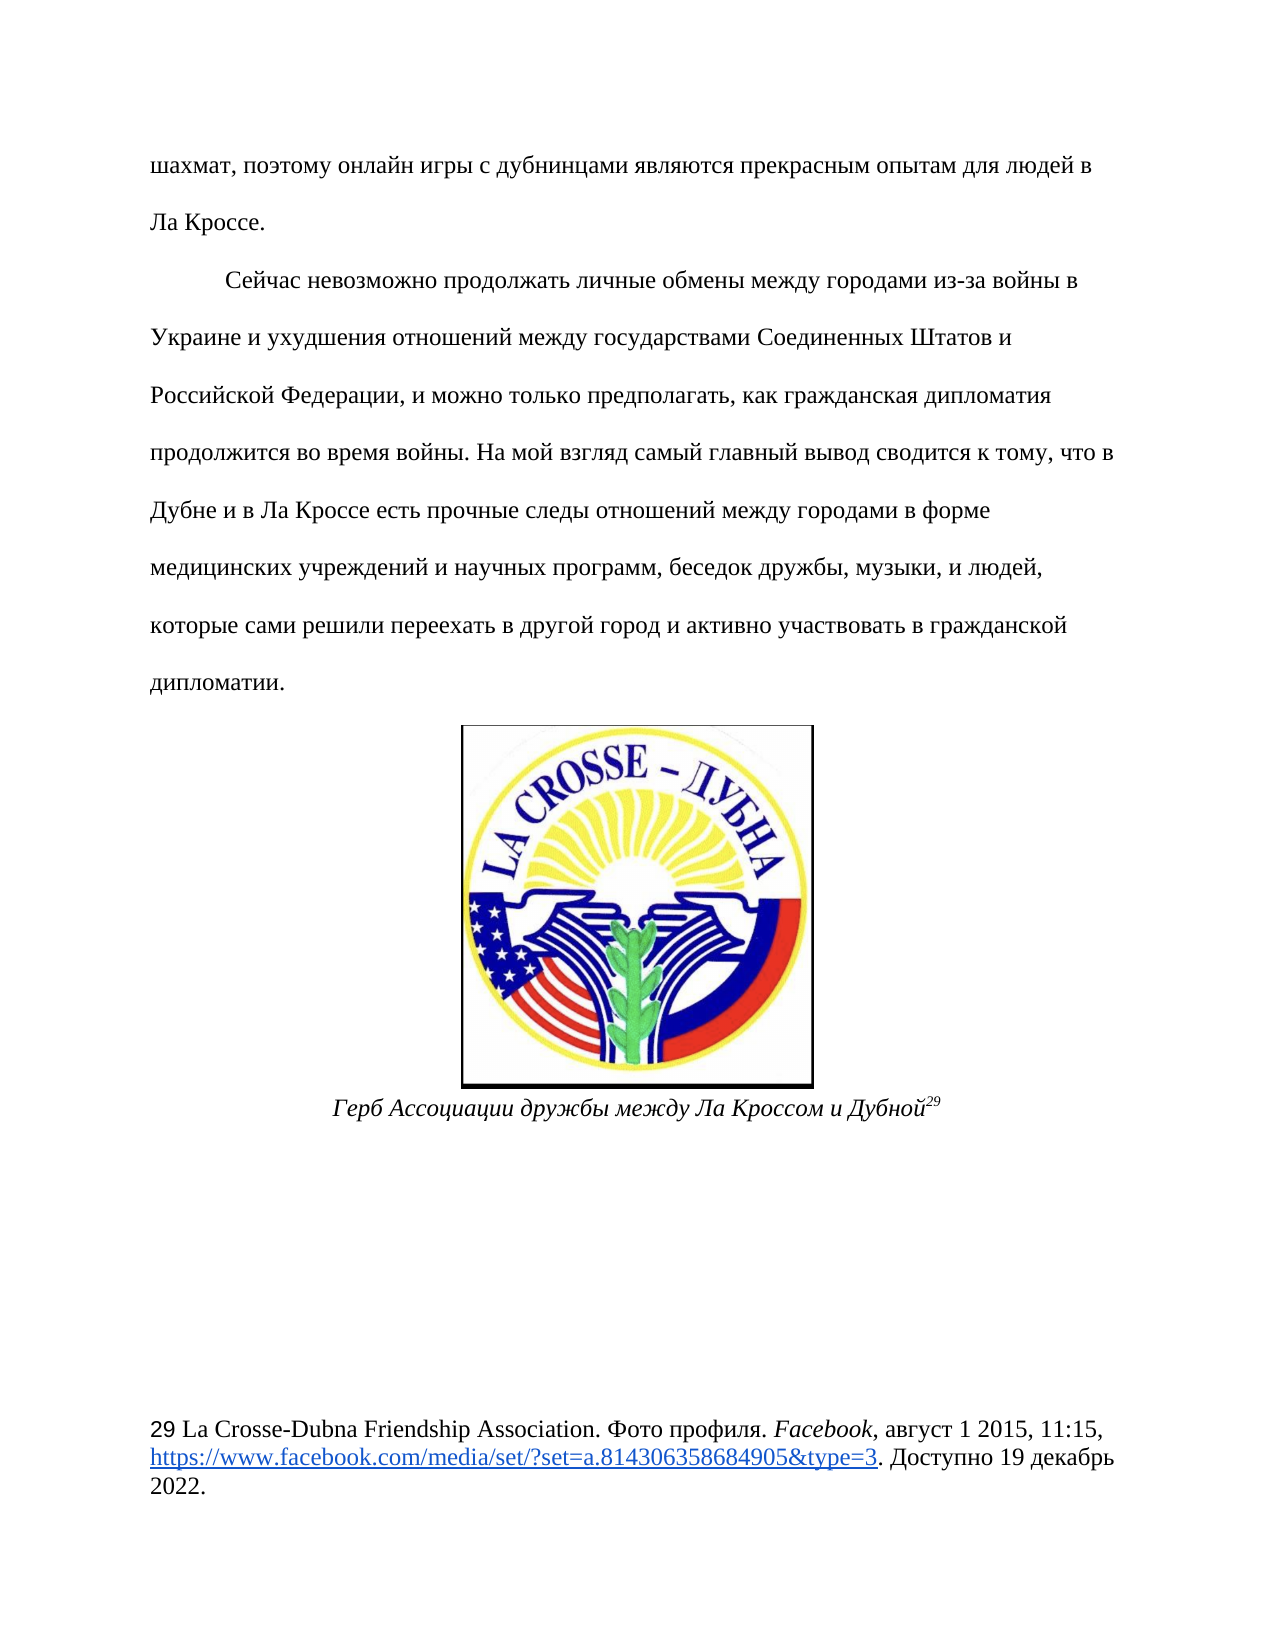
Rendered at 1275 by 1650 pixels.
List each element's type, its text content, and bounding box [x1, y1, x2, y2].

picture [461, 725, 814, 1089]
text Герб Ассоциации дружбы между Ла Кроссом и Дубной [150, 1093, 1125, 1121]
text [150, 150, 1125, 236]
text Сейчас невозможно продолжать личные обмены между городами из-за войны в Украине и ухудшения отношений между государствами Соединенных Штатов и Российской Федерации, и можно только предполагать, как гражданская дипломатия продолжится во время войны. На мой взгляд самый главный вывод сводится к тому, что в Дубне и в Ла Кроссе есть прочные следы отношений между городами в форме медицинских учреждений и научных программ, беседок дружбы, музыки, и людей, которые сами решили переехать в другой город и активно участвовать в гражданской дипломатии. [150, 265, 1125, 696]
